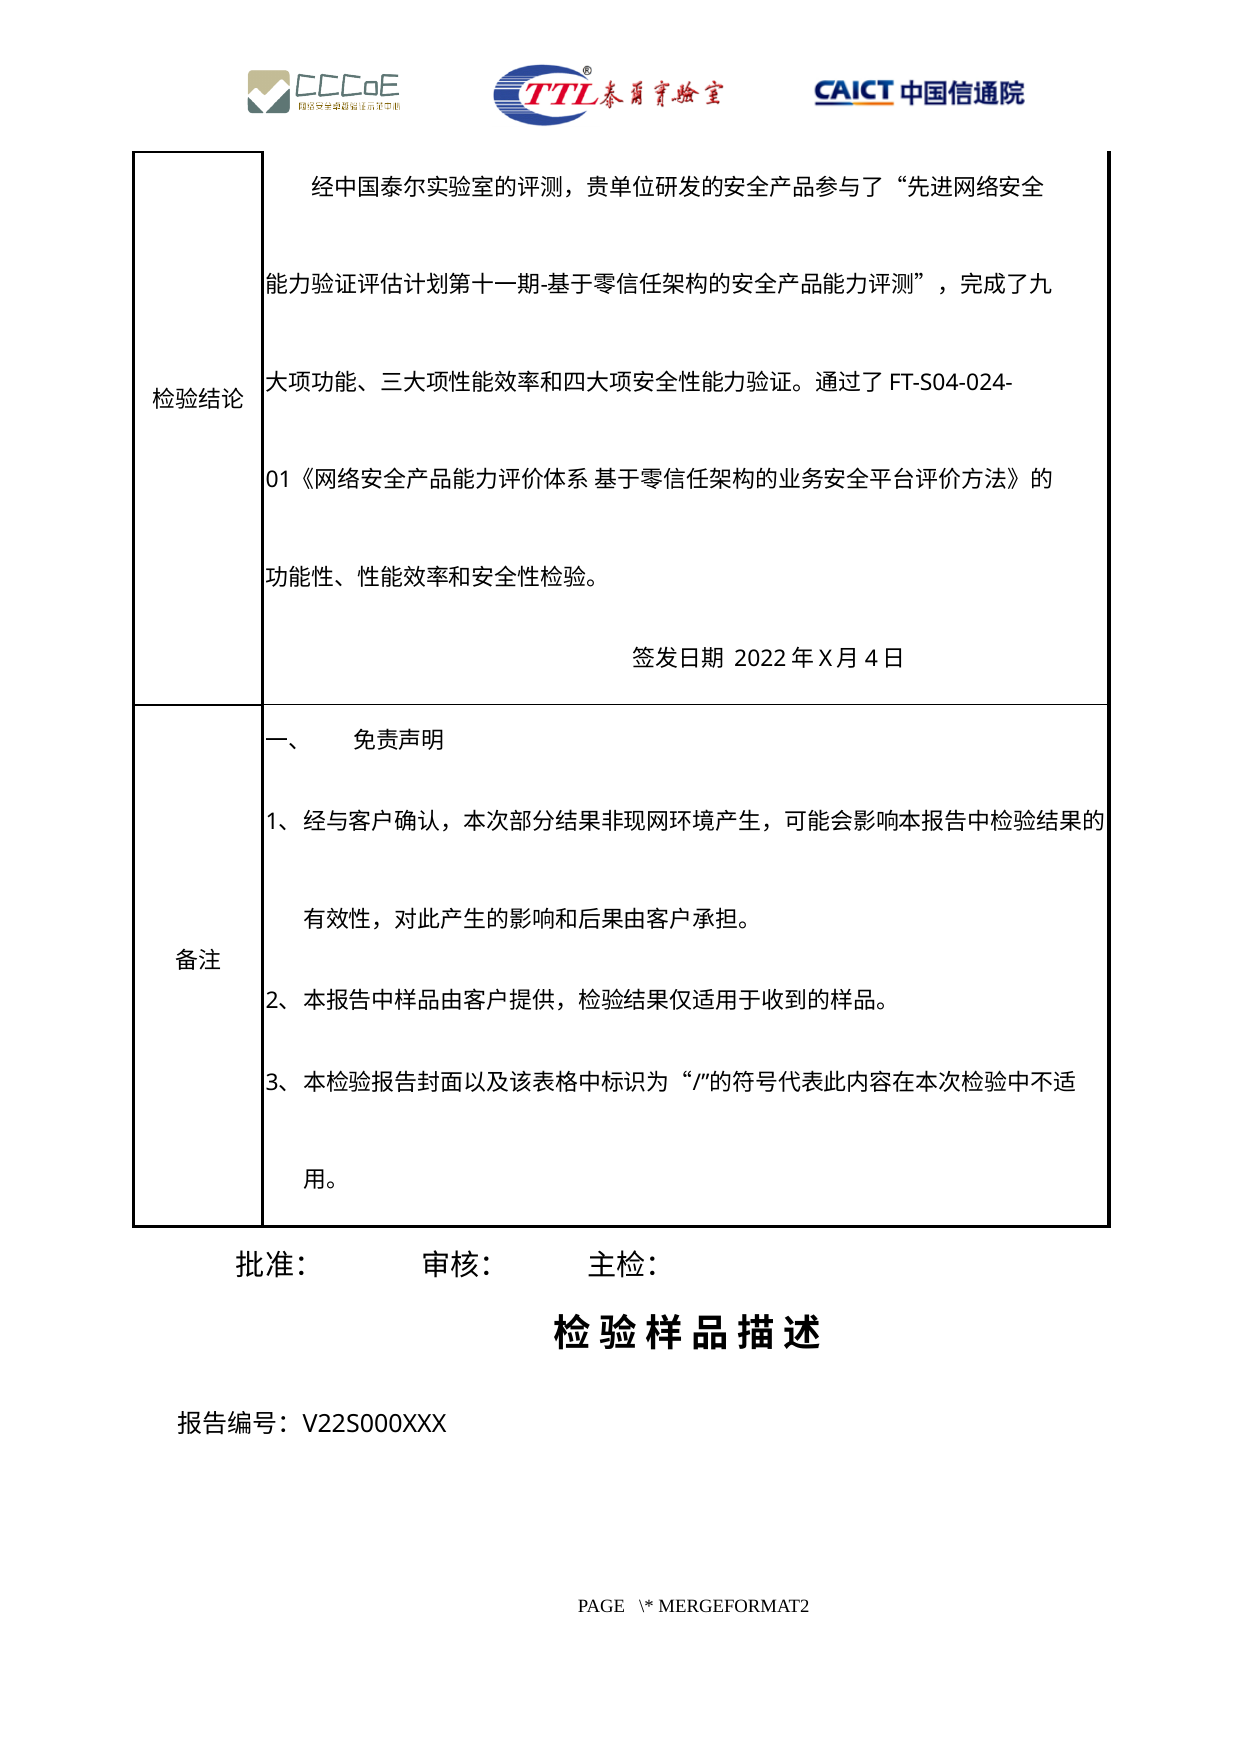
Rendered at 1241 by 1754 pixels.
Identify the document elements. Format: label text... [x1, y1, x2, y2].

text 报告编号：V22S000XXX [177, 1389, 1122, 1454]
table_cell 免责声明 经与客户确认，本次部分结果非现网环境产生，可能会影响本报告中检验结果的有效性，对此产生的影响和后果由客户承担。 本报告中样品由客户提供，检验结果仅适用于收到的样品。 本检验报告封面以及该表格中标识为“/”的符号代表此内容在本次检验中不适用。 [264, 705, 1107, 1225]
picture [808, 62, 1043, 127]
table_cell 签发日期 2022年X月 4日 [264, 622, 1107, 704]
picture [491, 63, 728, 127]
table_cell 检验结论 [135, 153, 261, 704]
text 批准： 审核： 主检： [177, 1230, 1122, 1295]
table_cell 经中国泰尔实验室的评测，贵单位研发的安全产品参与了“先进网络安全能力验证评估计划第十一期-基于零信任架构的安全产品能力评测”，完成了九大项功能、三大项性能效率和四大项安全性能力验证。通过了FT-S04-024-01《网络安全产品能力评价体系 基于零信任架构的业务安全平台评价方法》的功能性、性能效率和安全性检验。 [264, 151, 1107, 622]
text 检 验 样 品 描 述 [177, 1297, 1122, 1362]
picture [235, 59, 423, 127]
table_cell 备注 [135, 706, 261, 1225]
